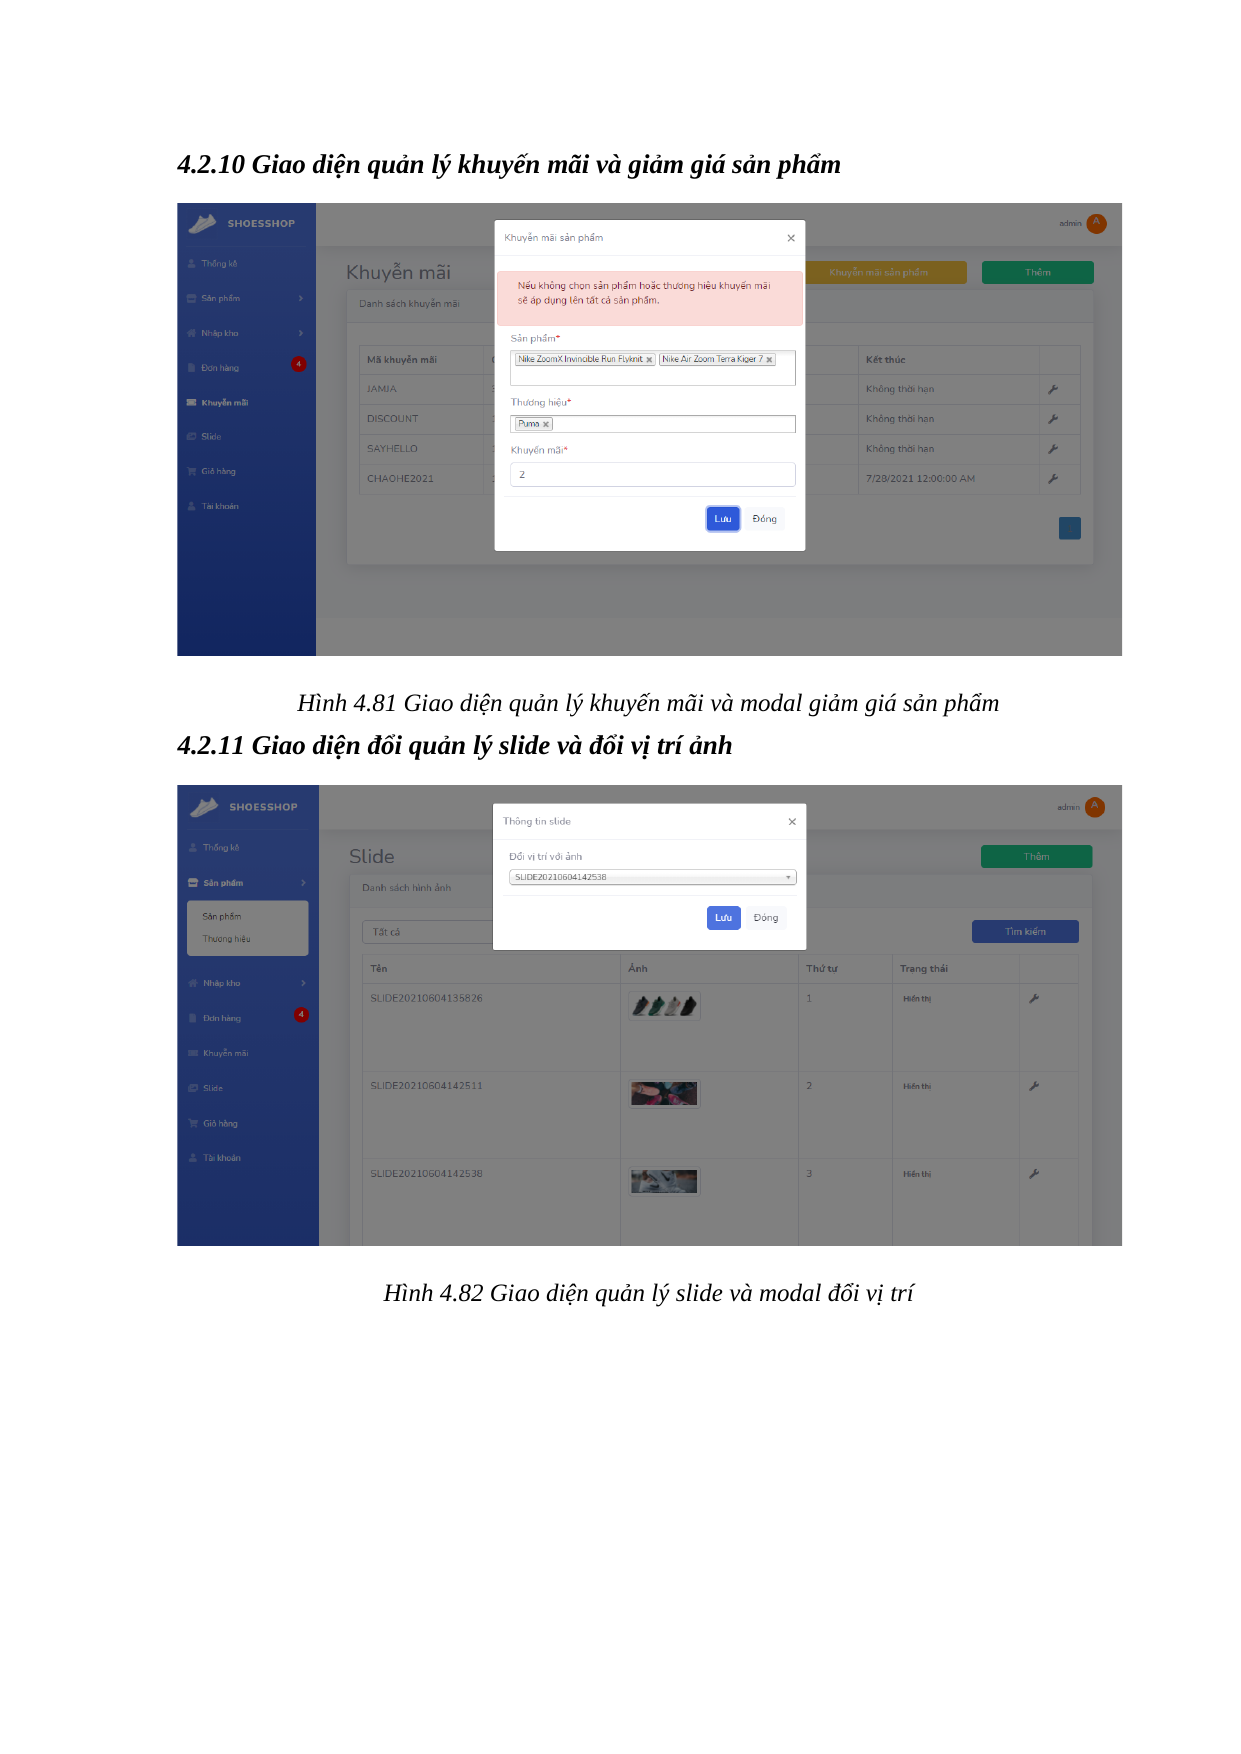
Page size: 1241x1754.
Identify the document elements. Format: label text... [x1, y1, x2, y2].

picture [177, 785, 1123, 1246]
picture [177, 203, 1123, 656]
subtitle Giao diện đổi quản lý slide và đổi vị trí ảnh [177, 729, 1122, 761]
subtitle Giao diện quản lý khuyến mãi và giảm giá sản phẩm [177, 148, 1122, 179]
